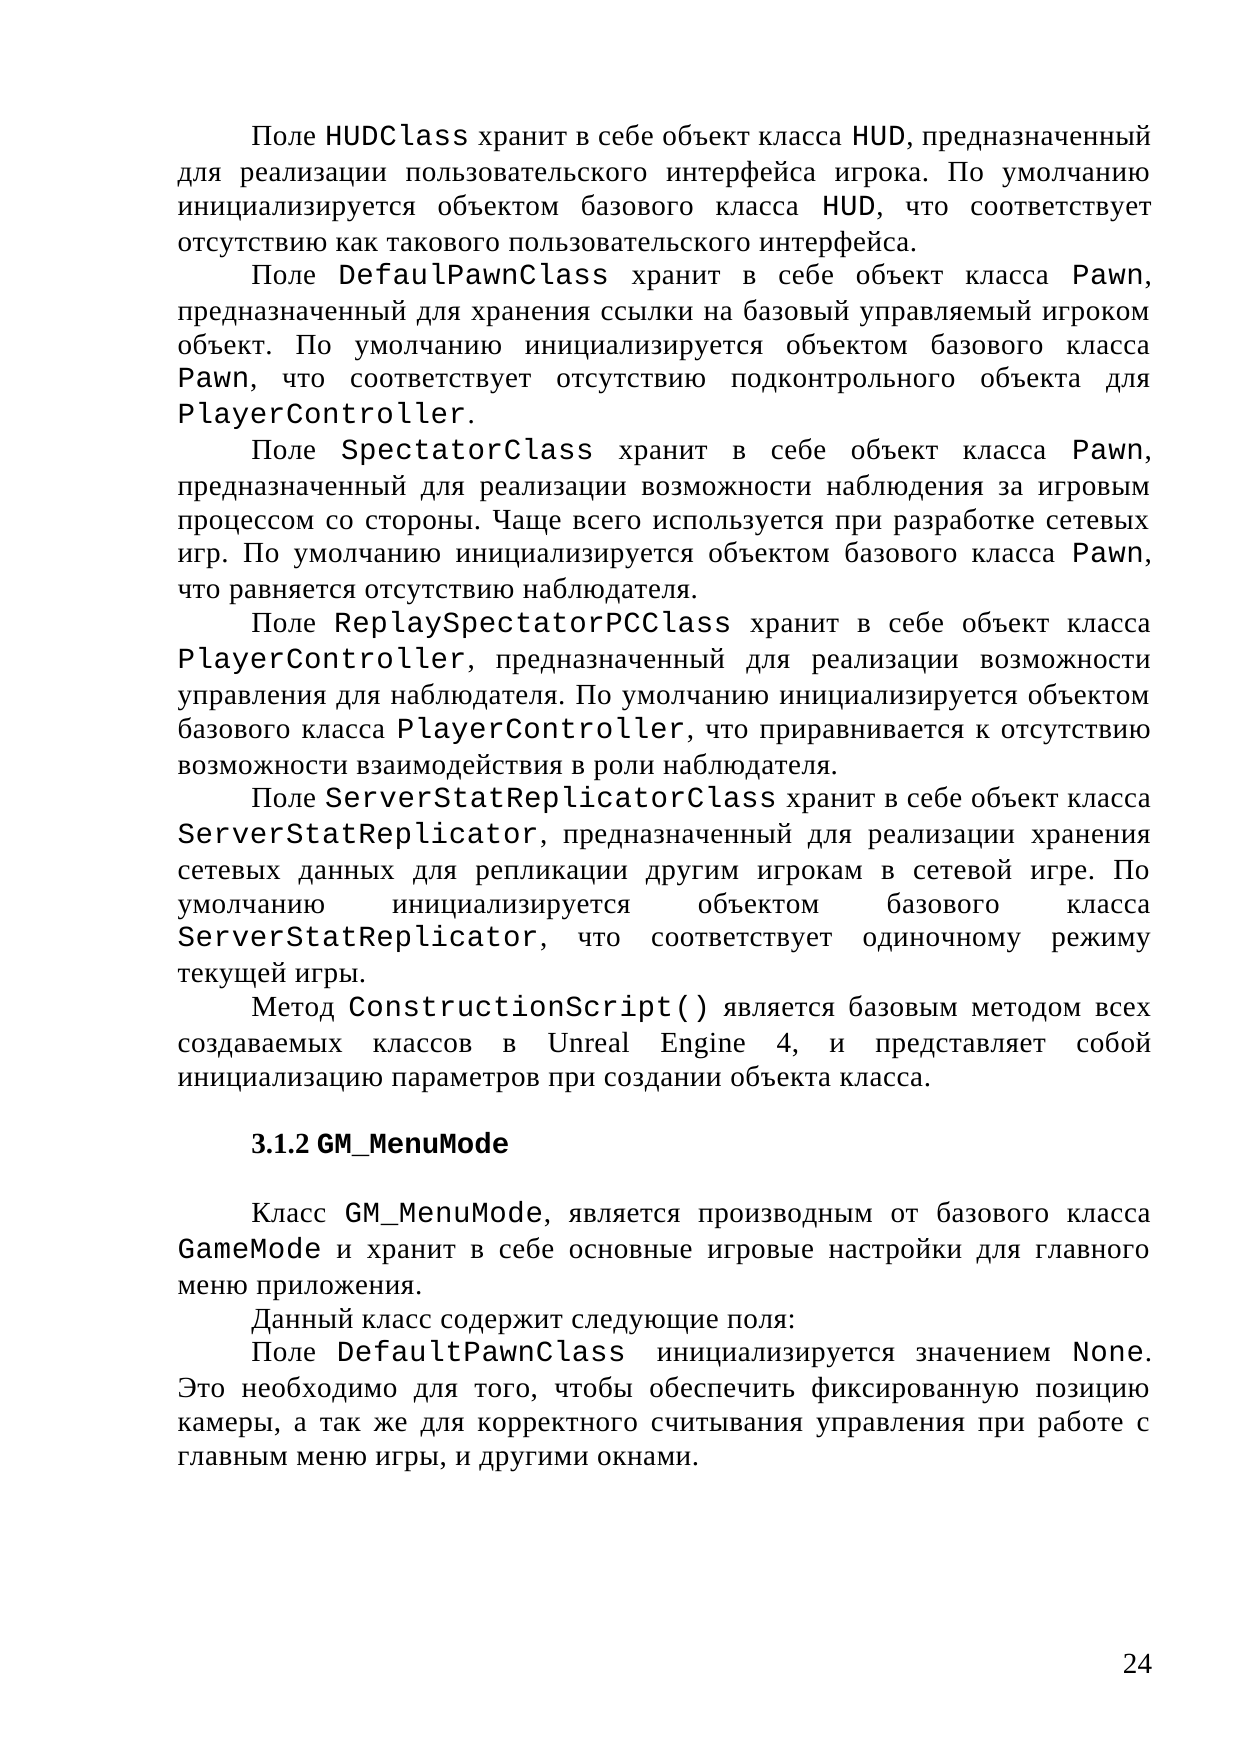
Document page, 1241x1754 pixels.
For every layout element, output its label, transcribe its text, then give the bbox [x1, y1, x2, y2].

text Поле ReplaySpectatorPCClass хранит в себе объект класса PlayerController, предназначенный для реализации возможности управления для наблюдателя. По умолчанию инициализируется объектом базового класса PlayerController, что приравнивается к отсутствию возможности взаимодействия в роли наблюдателя. [177, 605, 1152, 780]
text Поле HUDClass хранит в себе объект класса HUD, предназначенный для реализации пользовательского интерфейса игрока. По умолчанию инициализируется объектом базового класса HUD, что соответствует отсутствию как такового пользовательского интерфейса. [177, 118, 1152, 257]
text Поле DefaulPawnClass хранит в себе объект класса Pawn, предназначенный для хранения ссылки на базовый управляемый игроком объект. По умолчанию инициализируется объектом базового класса Pawn, что соответствует отсутствию подконтрольного объекта для PlayerController. [177, 257, 1152, 432]
text Класс GM_MenuMode, является производным от базового класса GameMode и хранит в себе основные игровые настройки для главного меню приложения. [177, 1195, 1152, 1301]
text Поле SpectatorClass хранит в себе объект класса Pawn, предназначенный для реализации возможности наблюдения за игровым процессом со стороны. Чаще всего используется при разработке сетевых игр. По умолчанию инициализируется объектом базового класса Pawn, что равняется отсутствию наблюдателя. [177, 432, 1152, 605]
text Данный класс содержит следующие поля: [177, 1301, 1152, 1334]
text Поле DefaultPawnClass инициализируется значением None. Это необходимо для того, чтобы обеспечить фиксированную позицию камеры, а так же для корректного считывания управления при работе с главным меню игры, и другими окнами. [177, 1334, 1152, 1471]
text 3.1.2 GM_MenuMode [177, 1126, 1152, 1162]
text Метод ConstructionScript() является базовым методом всех создаваемых классов в Unreal Engine 4, и представляет собой инициализацию параметров при создании объекта класса. [177, 989, 1152, 1092]
text Поле ServerStatReplicatorClass хранит в себе объект класса ServerStatReplicator, предназначенный для реализации хранения сетевых данных для репликации другим игрокам в сетевой игре. По умолчанию инициализируется объектом базового класса ServerStatReplicator, что соответствует одиночному режиму текущей игры. [177, 780, 1152, 989]
